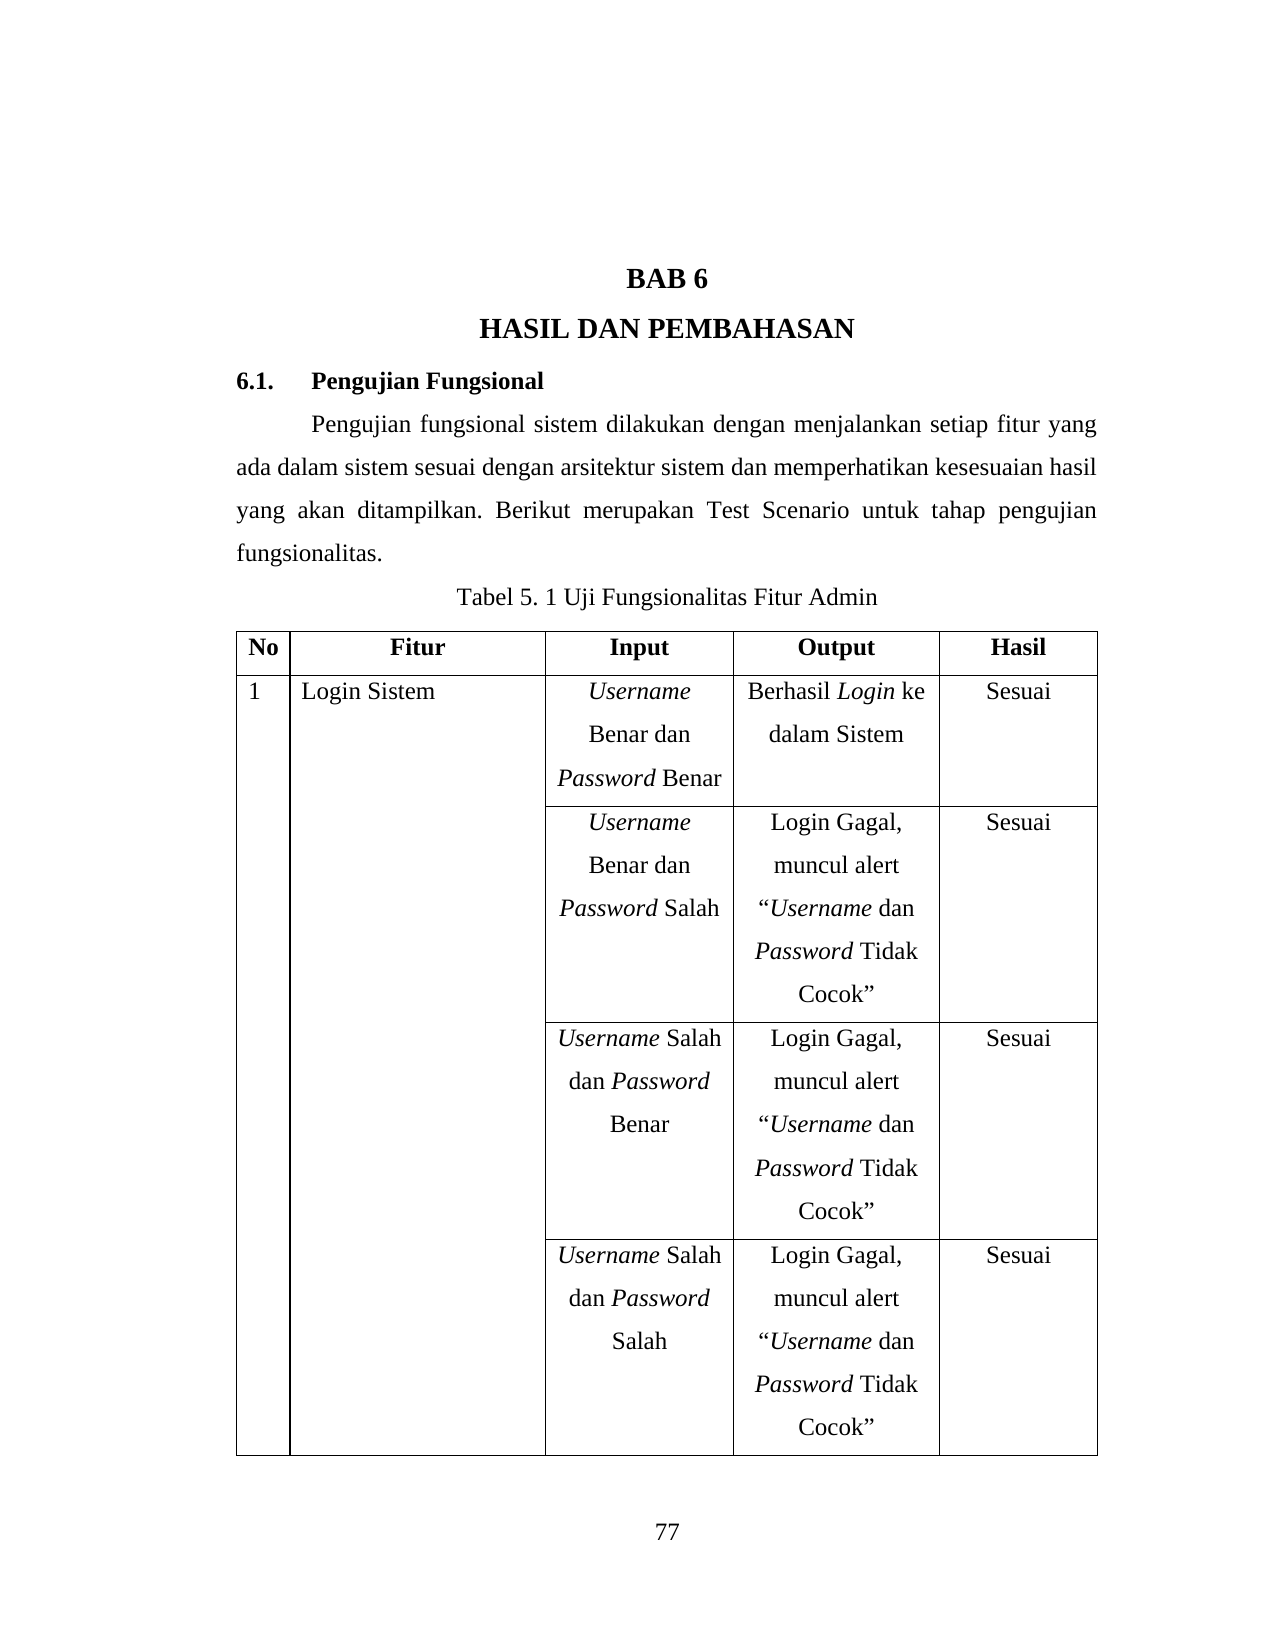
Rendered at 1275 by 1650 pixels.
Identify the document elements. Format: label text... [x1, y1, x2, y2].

table_cell Username Salah dan Password Benar [546, 1023, 733, 1239]
table_cell Sesuai [940, 676, 1097, 806]
table_cell 1 [237, 676, 289, 1455]
table_cell Login Gagal, muncul alert “Username dan Password Tidak Cocok” [734, 1240, 939, 1455]
subtitle Pengujian Fungsional [236, 366, 1098, 395]
table_header Fitur [291, 632, 545, 675]
table_cell Login Sistem [291, 676, 545, 1455]
table_cell Sesuai [940, 1240, 1097, 1455]
table_header Input [546, 632, 733, 675]
table_header Hasil [940, 632, 1097, 675]
table_cell Username Benar dan Password Salah [546, 807, 733, 1022]
table_cell Username Benar dan Password Benar [546, 676, 733, 806]
text Pengujian fungsional sistem dilakukan dengan menjalankan setiap fitur yang ada dalam sistem sesuai dengan arsitektur sistem dan memperhatikan kesesuaian hasil yang akan ditampilkan. Berikut merupakan Test Scenario untuk tahap pengujian fungsionalitas. [236, 409, 1098, 567]
table_header Output [734, 632, 939, 675]
table_cell Username Salah dan Password Salah [546, 1240, 733, 1455]
table_header No [237, 632, 289, 675]
table_cell Login Gagal, muncul alert “Username dan Password Tidak Cocok” [734, 807, 939, 1022]
table_cell Sesuai [940, 1023, 1097, 1239]
text Tabel 5. 1 Uji Fungsionalitas Fitur Admin [236, 582, 1098, 610]
table_cell Berhasil Login ke dalam Sistem [734, 676, 939, 806]
table_cell Sesuai [940, 807, 1097, 1022]
table_cell Login Gagal, muncul alert “Username dan Password Tidak Cocok” [734, 1023, 939, 1239]
subtitle BAB 6 HASIL DAN PEMBAHASAN [236, 261, 1098, 345]
